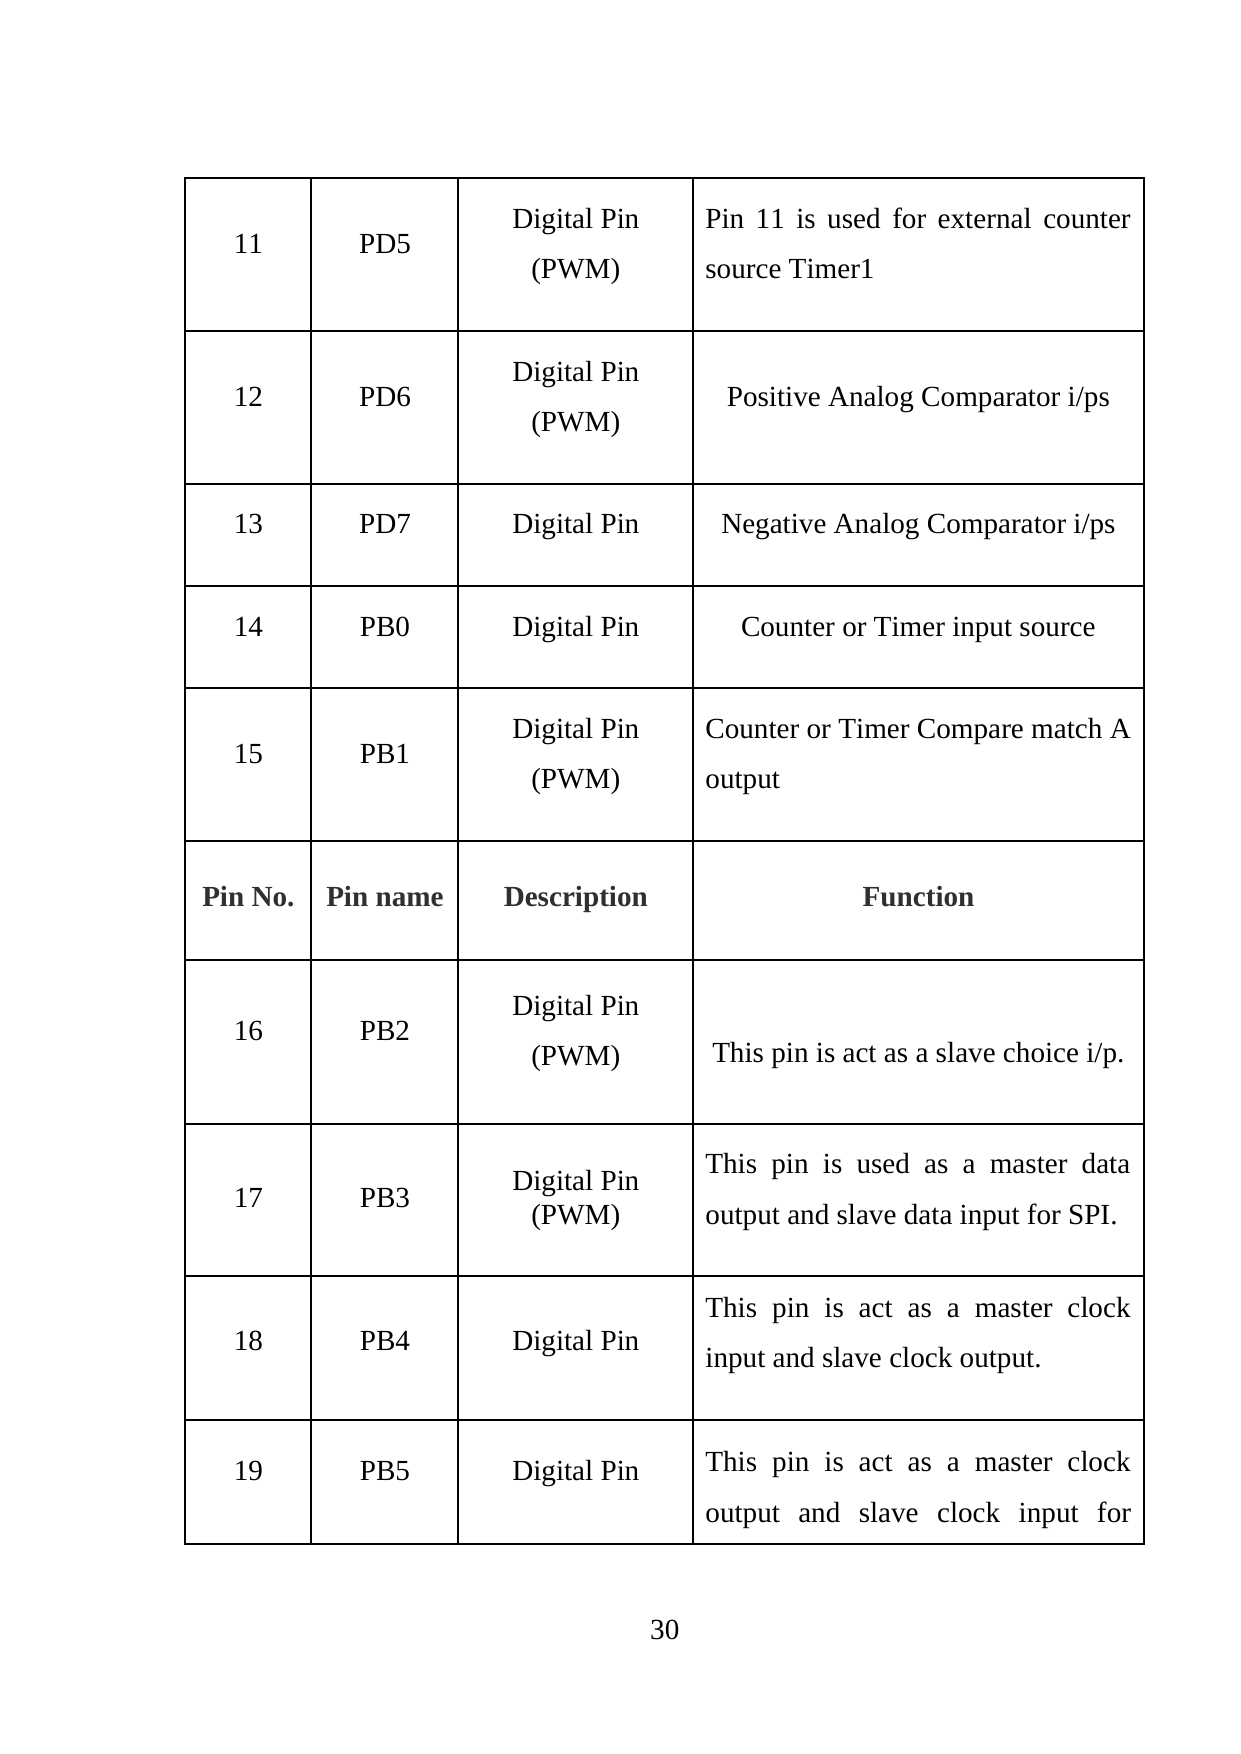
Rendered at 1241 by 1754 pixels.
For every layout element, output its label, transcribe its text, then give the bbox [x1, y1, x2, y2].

table_cell Positive Analog Comparator i/ps [694, 332, 1143, 482]
table_cell Digital Pin (PWM) [459, 1125, 692, 1275]
table_cell 15 [186, 689, 310, 839]
table_cell PB2 [312, 961, 457, 1123]
table_cell 19 [186, 1421, 310, 1543]
table_cell PB0 [312, 587, 457, 687]
table_cell Digital Pin (PWM) [459, 332, 692, 482]
table_cell 13 [186, 485, 310, 585]
table_cell PB1 [312, 689, 457, 839]
table_cell This pin is act as a slave choice i/p. [694, 961, 1143, 1123]
table_cell This pin is act as a master clock input and slave clock output. [694, 1277, 1143, 1418]
table_cell PD6 [312, 332, 457, 482]
table_cell Description [459, 842, 692, 959]
table_cell Digital Pin (PWM) [459, 961, 692, 1123]
table_cell This pin is used as a master data output and slave data input for SPI. [694, 1125, 1143, 1275]
table_cell Negative Analog Comparator i/ps [694, 485, 1143, 585]
table_cell 17 [186, 1125, 310, 1275]
table_cell 16 [186, 961, 310, 1123]
table_cell PB5 [312, 1421, 457, 1543]
table_cell 12 [186, 332, 310, 482]
table_cell 18 [186, 1277, 310, 1418]
table_cell Counter or Timer Compare match A output [694, 689, 1143, 839]
table_cell PB4 [312, 1277, 457, 1418]
table_cell PD5 [312, 179, 457, 330]
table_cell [694, 1421, 1143, 1543]
table_cell PB3 [312, 1125, 457, 1275]
table_cell Function [694, 842, 1143, 959]
table_cell Digital Pin [459, 1277, 692, 1418]
table_cell Pin name [312, 842, 457, 959]
table_cell PD7 [312, 485, 457, 585]
table_cell Digital Pin (PWM) [459, 179, 692, 330]
table_cell Pin 11 is used for external counter source Timer1 [694, 179, 1143, 330]
table_cell Digital Pin [459, 587, 692, 687]
table_cell Counter or Timer input source [694, 587, 1143, 687]
table_cell Pin No. [186, 842, 310, 959]
table_cell Digital Pin (PWM) [459, 689, 692, 839]
table_cell 11 [186, 179, 310, 330]
table_cell Digital Pin [459, 1421, 692, 1543]
table_cell Digital Pin [459, 485, 692, 585]
table_cell 14 [186, 587, 310, 687]
